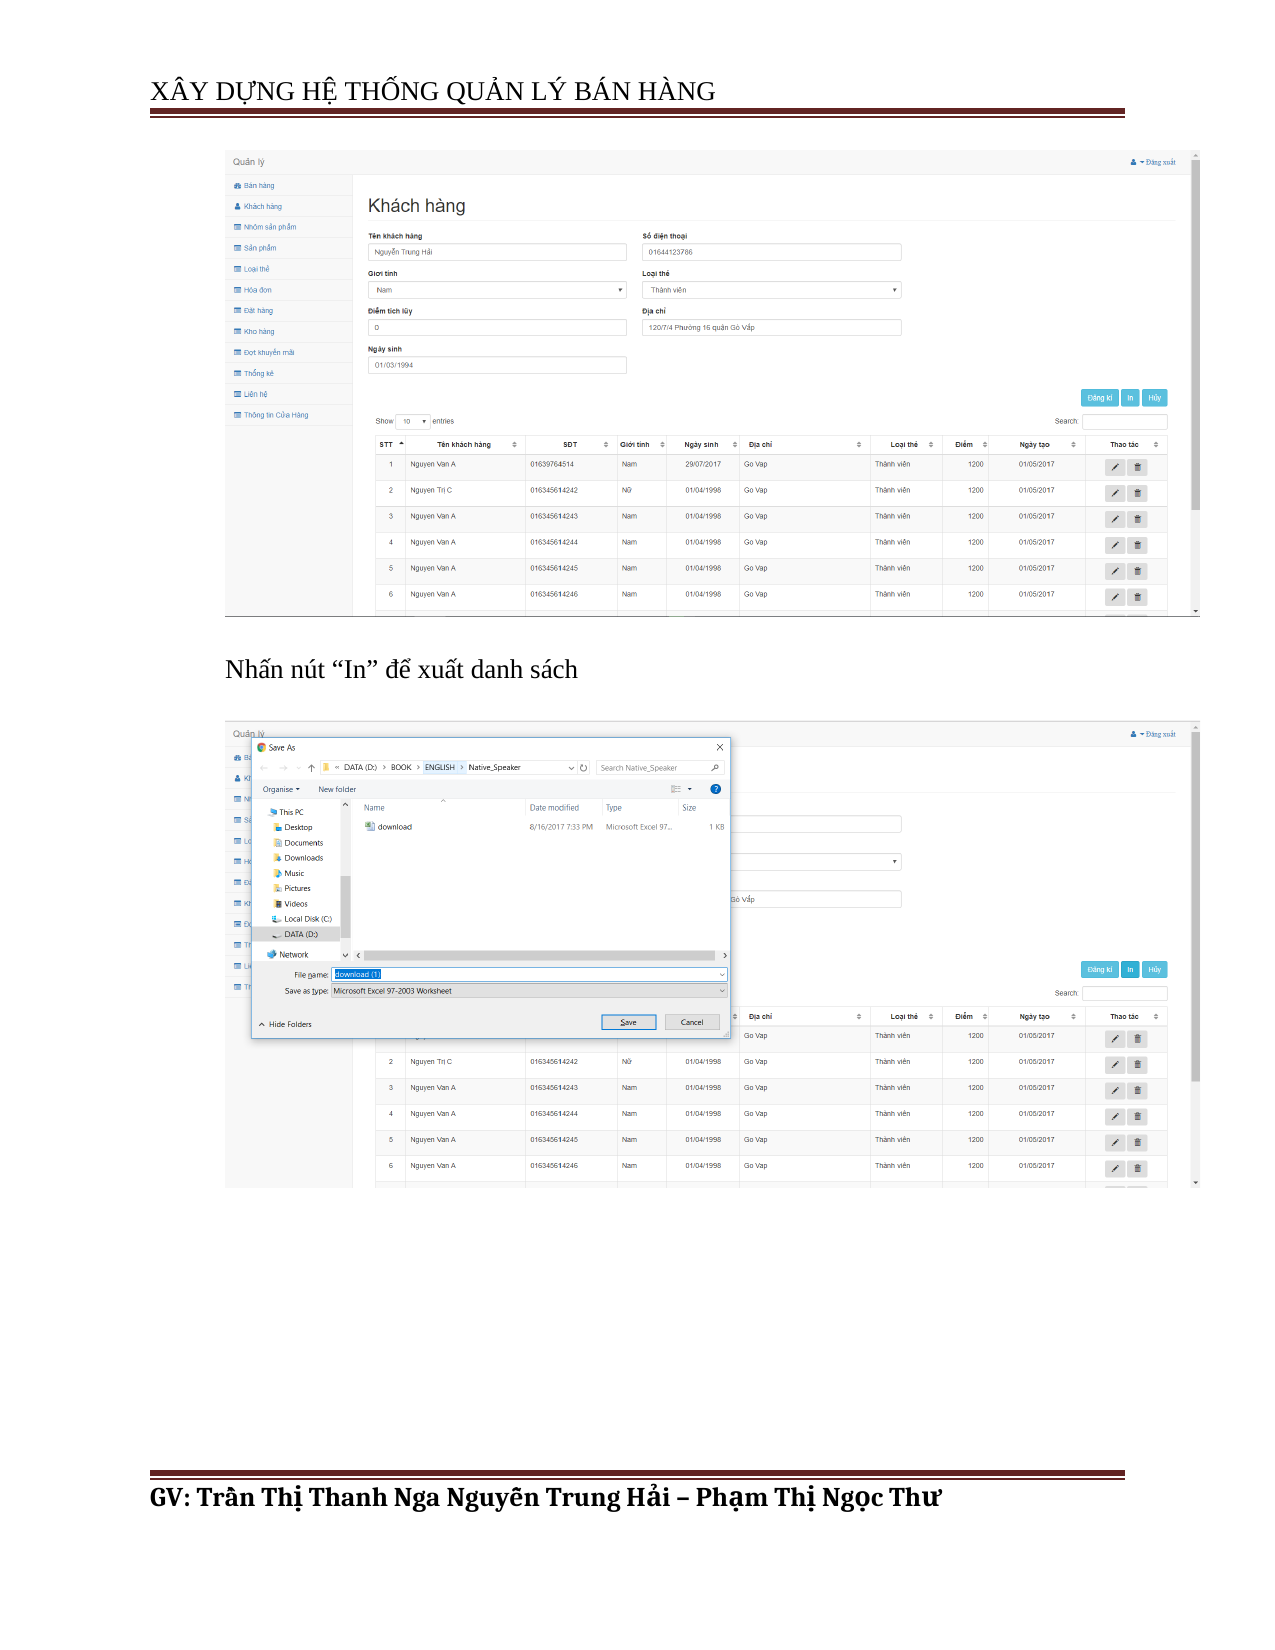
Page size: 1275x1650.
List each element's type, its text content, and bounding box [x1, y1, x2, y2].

picture [225, 150, 1200, 617]
picture [225, 720, 1200, 1188]
text Nhấn nút “In” để xuất danh sách [150, 653, 1125, 684]
